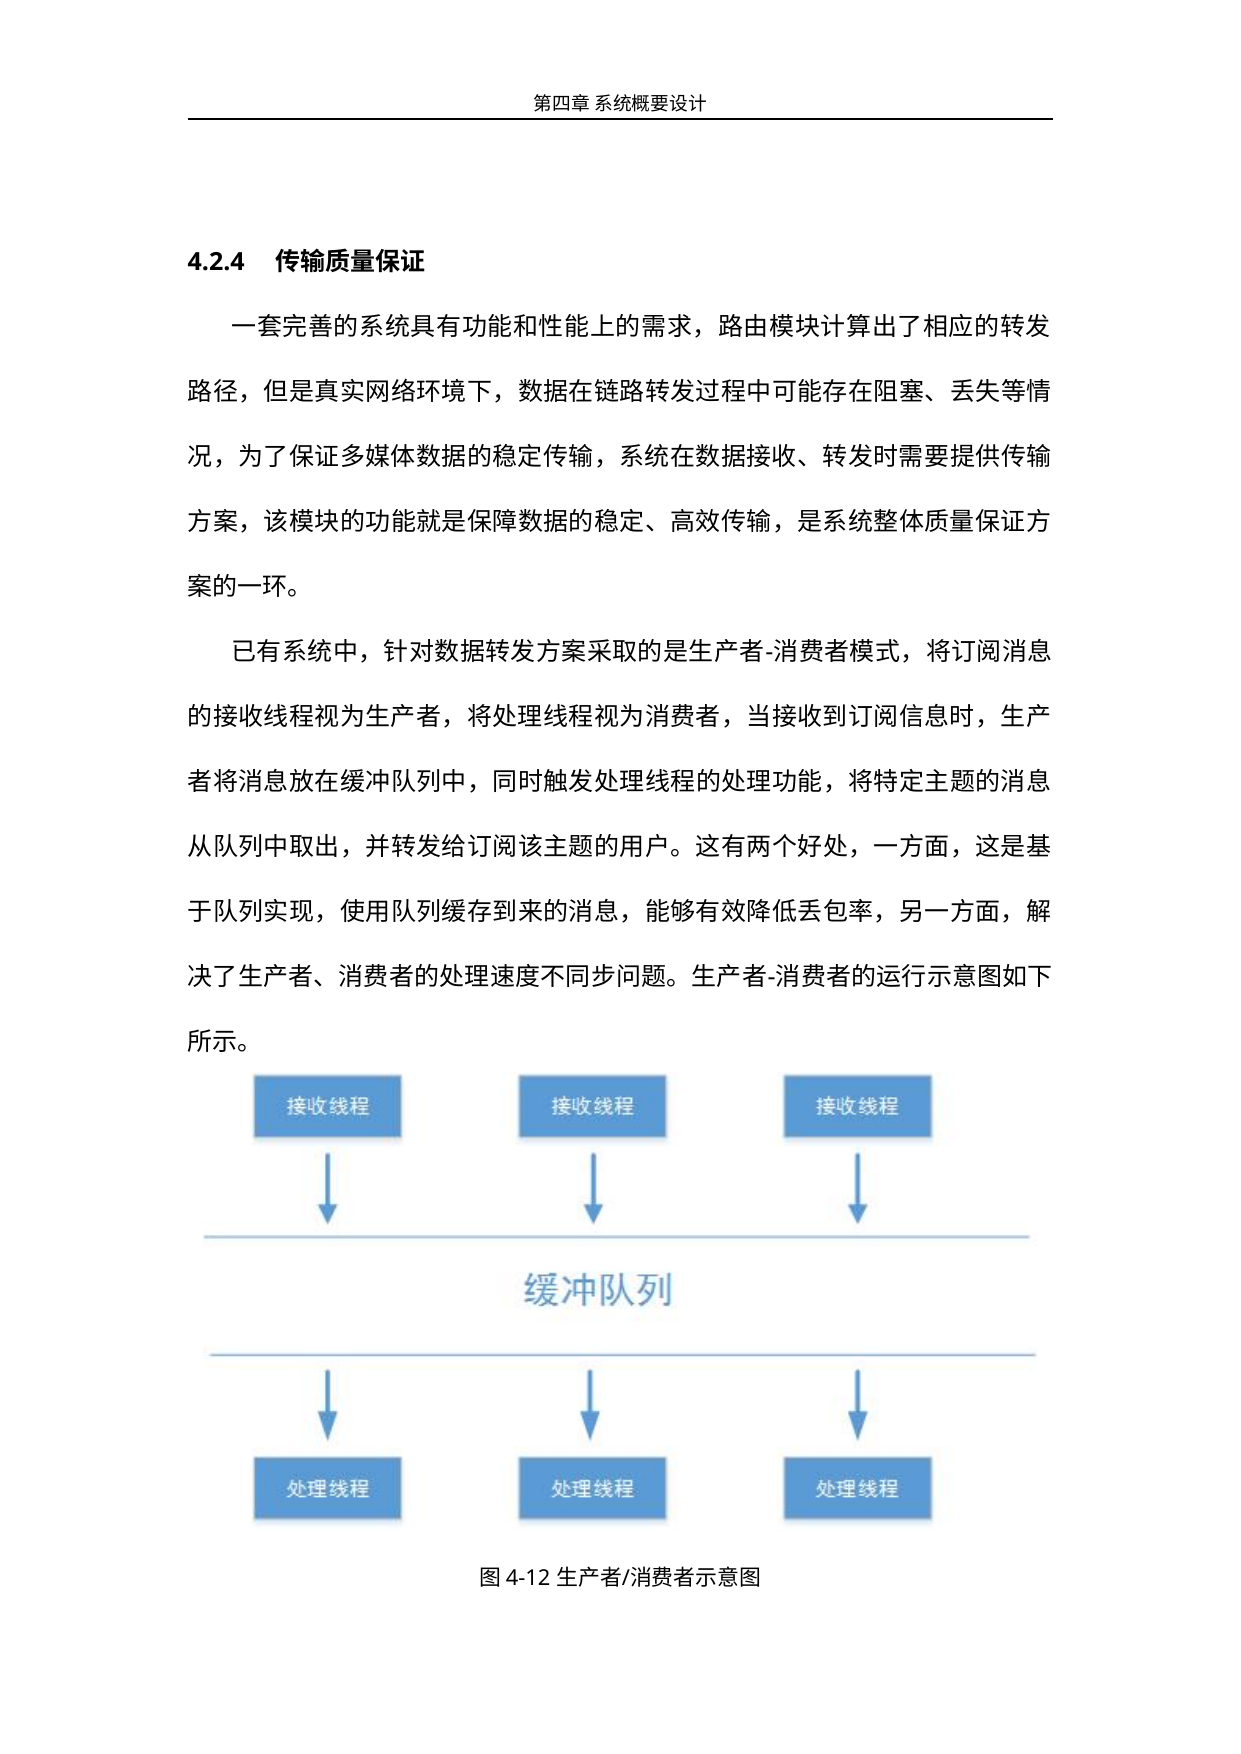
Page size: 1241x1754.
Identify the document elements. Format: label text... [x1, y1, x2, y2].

list 传输质量保证 [187, 227, 1053, 292]
picture [202, 1072, 1038, 1532]
text 一套完善的系统具有功能和性能上的需求，路由模块计算出了相应的转发路径，但是真实网络环境下，数据在链路转发过程中可能存在阻塞、丢失等情况，为了保证多媒体数据的稳定传输，系统在数据接收、转发时需要提供传输方案，该模块的功能就是保障数据的稳定、高效传输，是系统整体质量保证方案的一环。 [187, 292, 1053, 617]
text 已有系统中，针对数据转发方案采取的是生产者-消费者模式，将订阅消息的接收线程视为生产者，将处理线程视为消费者，当接收到订阅信息时，生产者将消息放在缓冲队列中，同时触发处理线程的处理功能，将特定主题的消息从队列中取出，并转发给订阅该主题的用户。这有两个好处，一方面，这是基于队列实现，使用队列缓存到来的消息，能够有效降低丢包率，另一方面，解决了生产者、消费者的处理速度不同步问题。生产者-消费者的运行示意图如下所示。 [187, 617, 1053, 1072]
text 图4-12 生产者/消费者示意图 [187, 1559, 1053, 1592]
